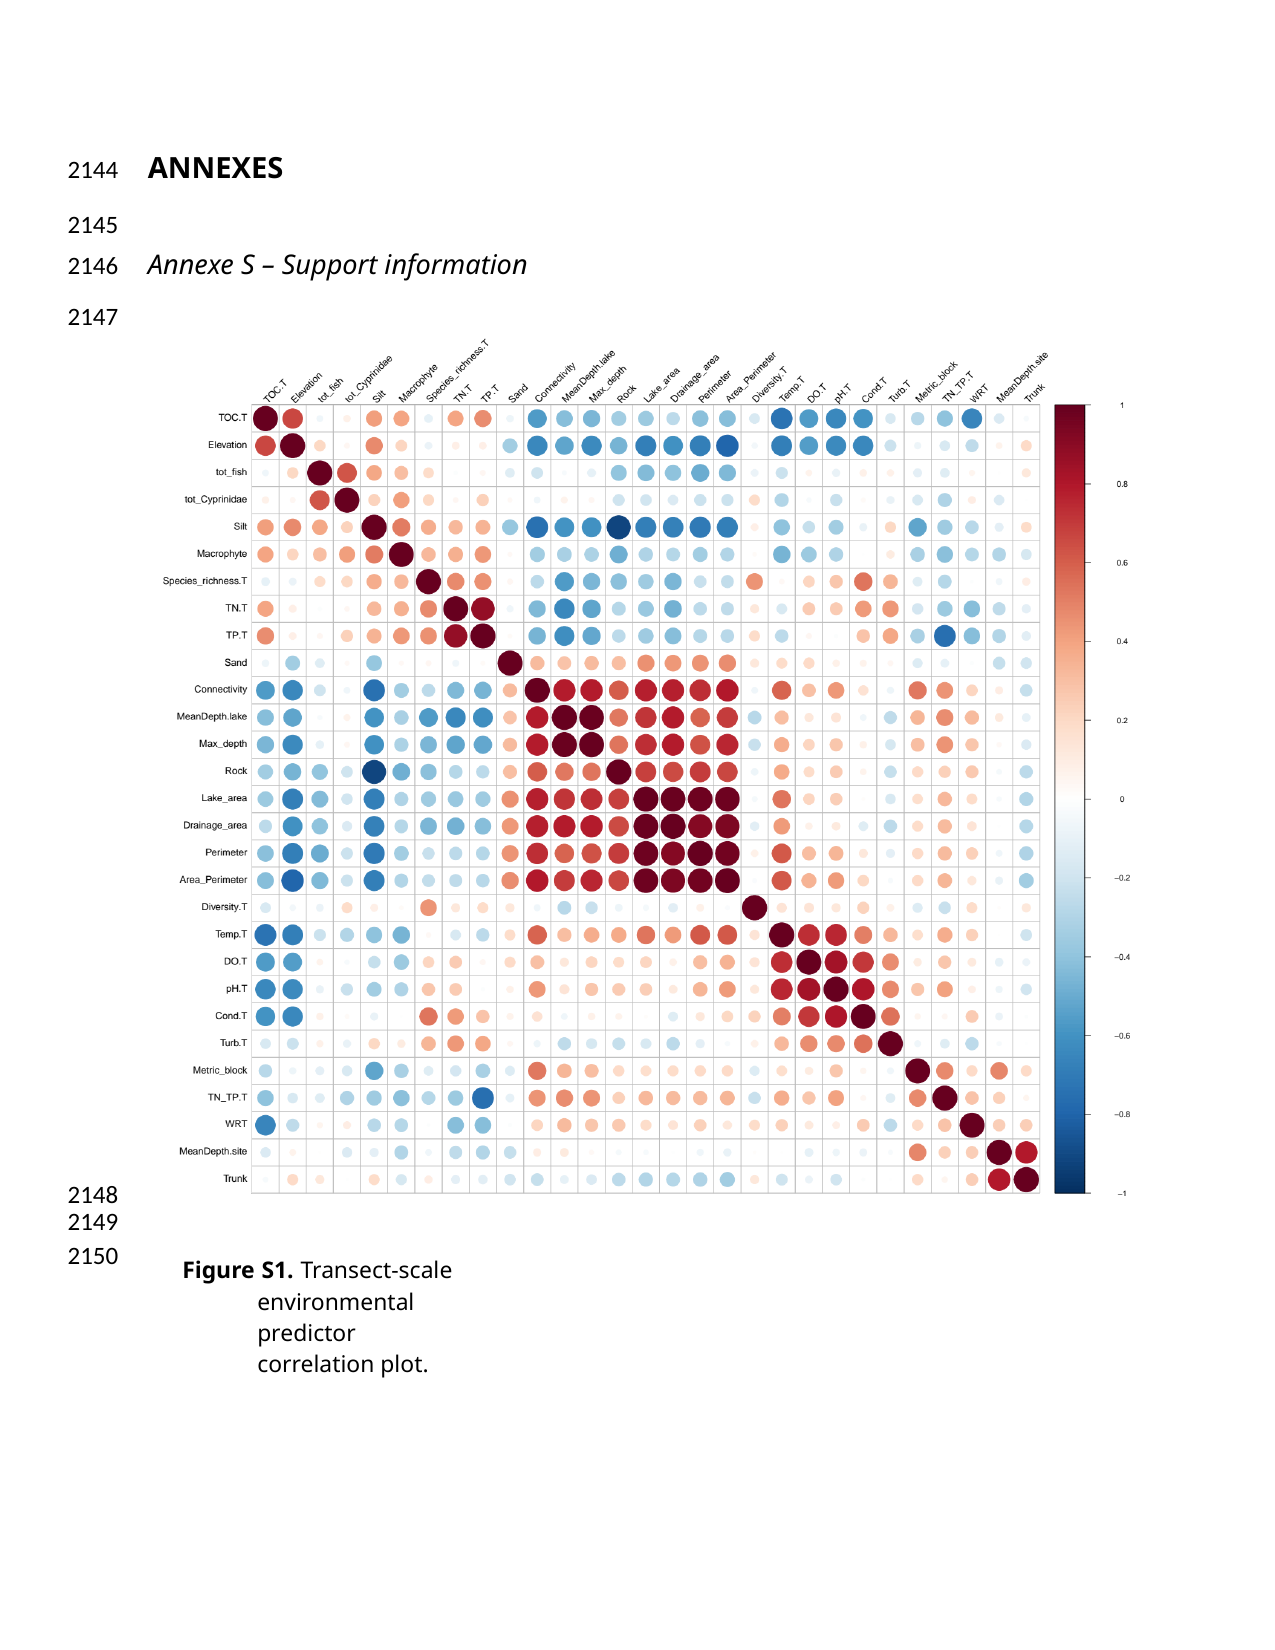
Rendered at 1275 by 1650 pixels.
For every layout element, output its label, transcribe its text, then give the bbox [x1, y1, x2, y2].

subtitle Annexe S – Support information [148, 245, 1127, 282]
subtitle ANNEXES [148, 148, 1127, 187]
